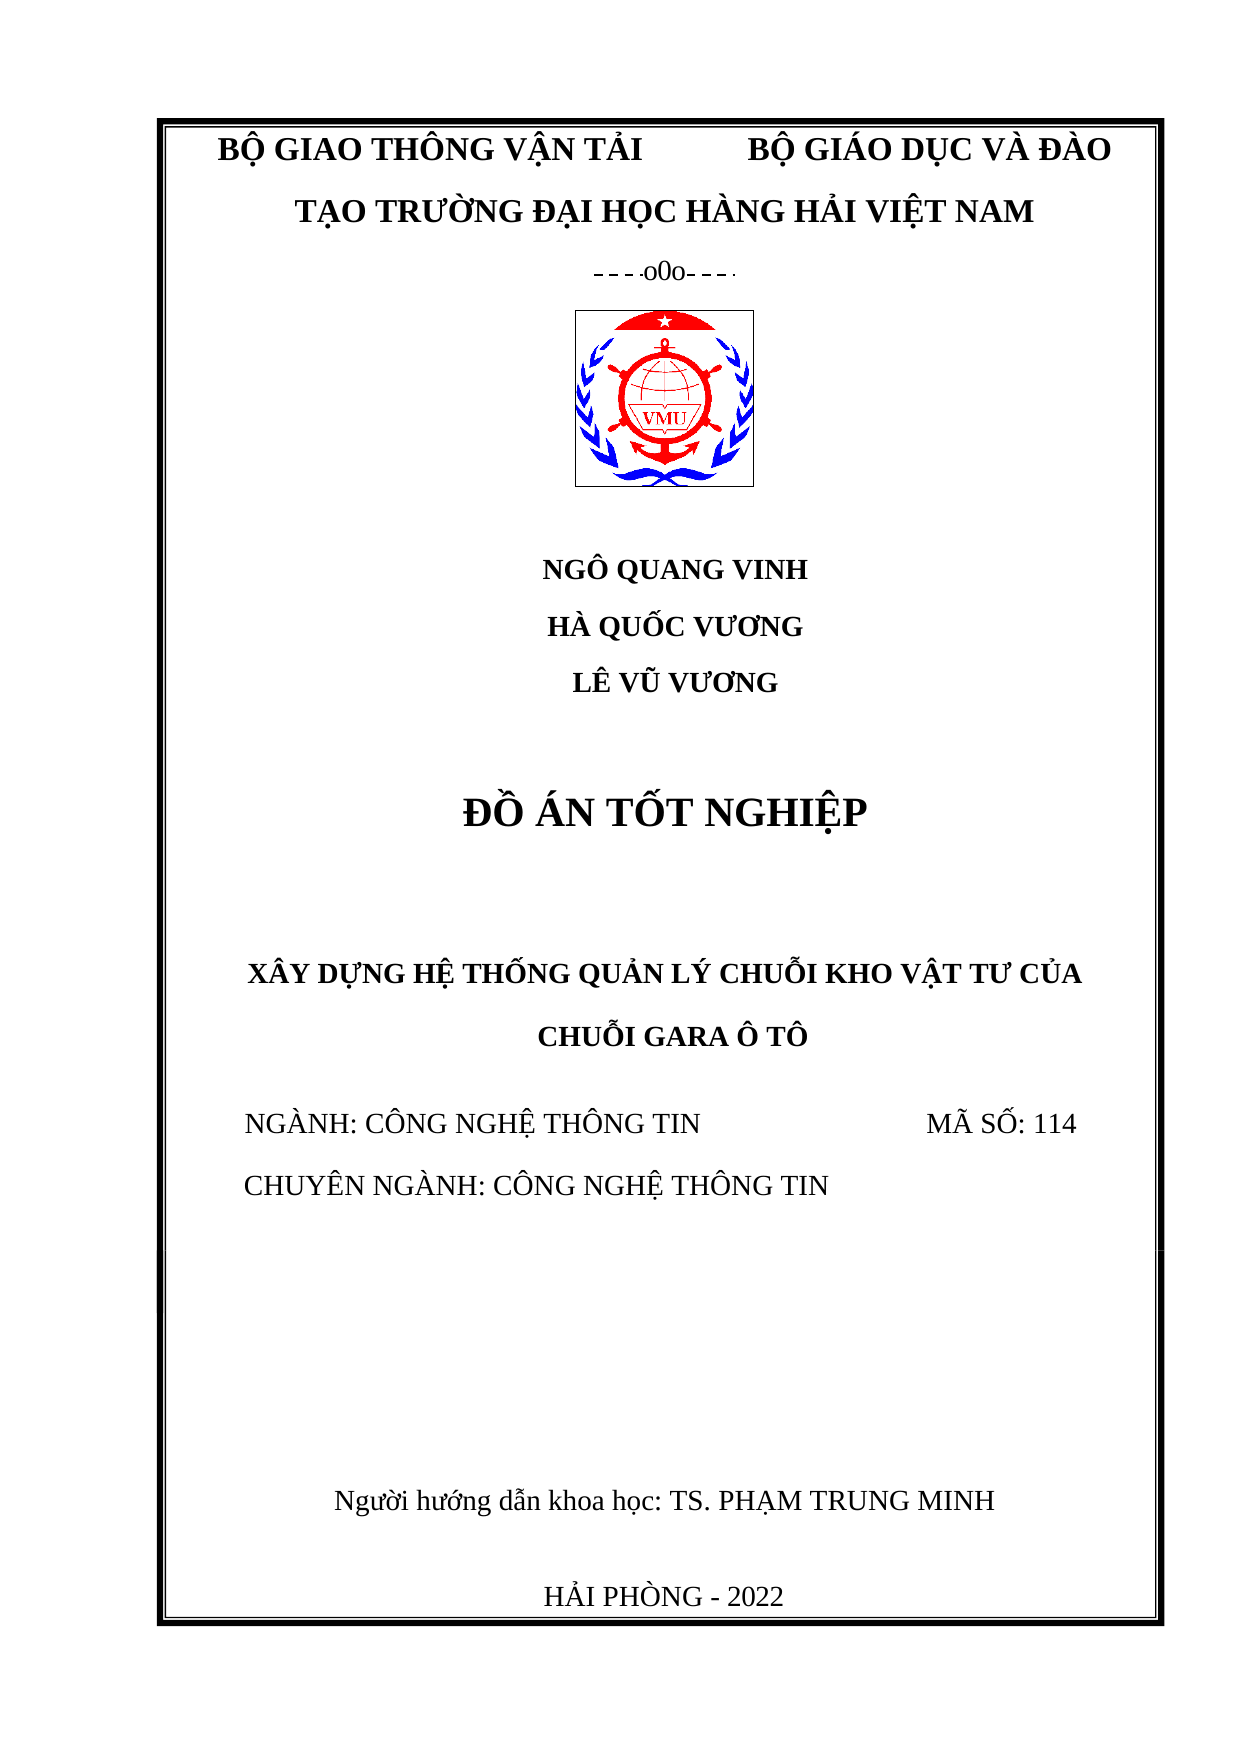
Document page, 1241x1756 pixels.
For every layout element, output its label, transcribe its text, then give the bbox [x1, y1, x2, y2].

text o0o [449, 254, 880, 287]
text HÀ QUỐC VƯƠNG [150, 609, 1201, 642]
picture [576, 311, 753, 486]
text LÊ VŨ VƯƠNG [150, 665, 1201, 699]
text NGÀNH: CÔNG NGHỆ THÔNG TIN MÃ SỐ: 114 CHUYÊN NGÀNH: CÔNG NGHỆ THÔNG TIN [244, 1106, 1094, 1202]
title ĐỒ ÁN TỐT NGHIỆP [449, 787, 880, 835]
text Người hướng dẫn khoa học: TS. PHẠM TRUNG MINH [188, 1483, 1141, 1517]
text NGÔ QUANG VINH [150, 552, 1201, 586]
text BỘ GIAO THÔNG VẬN TẢI BỘ GIÁO DỤC VÀ ĐÀO TẠO TRƯỜNG ĐẠI HỌC HÀNG HẢI VIỆT NAM [177, 129, 1152, 230]
text XÂY DỰNG HỆ THỐNG QUẢN LÝ CHUỖI KHO VẬT TƯ CỦA CHUỖI GARA Ô TÔ [235, 956, 1094, 1052]
